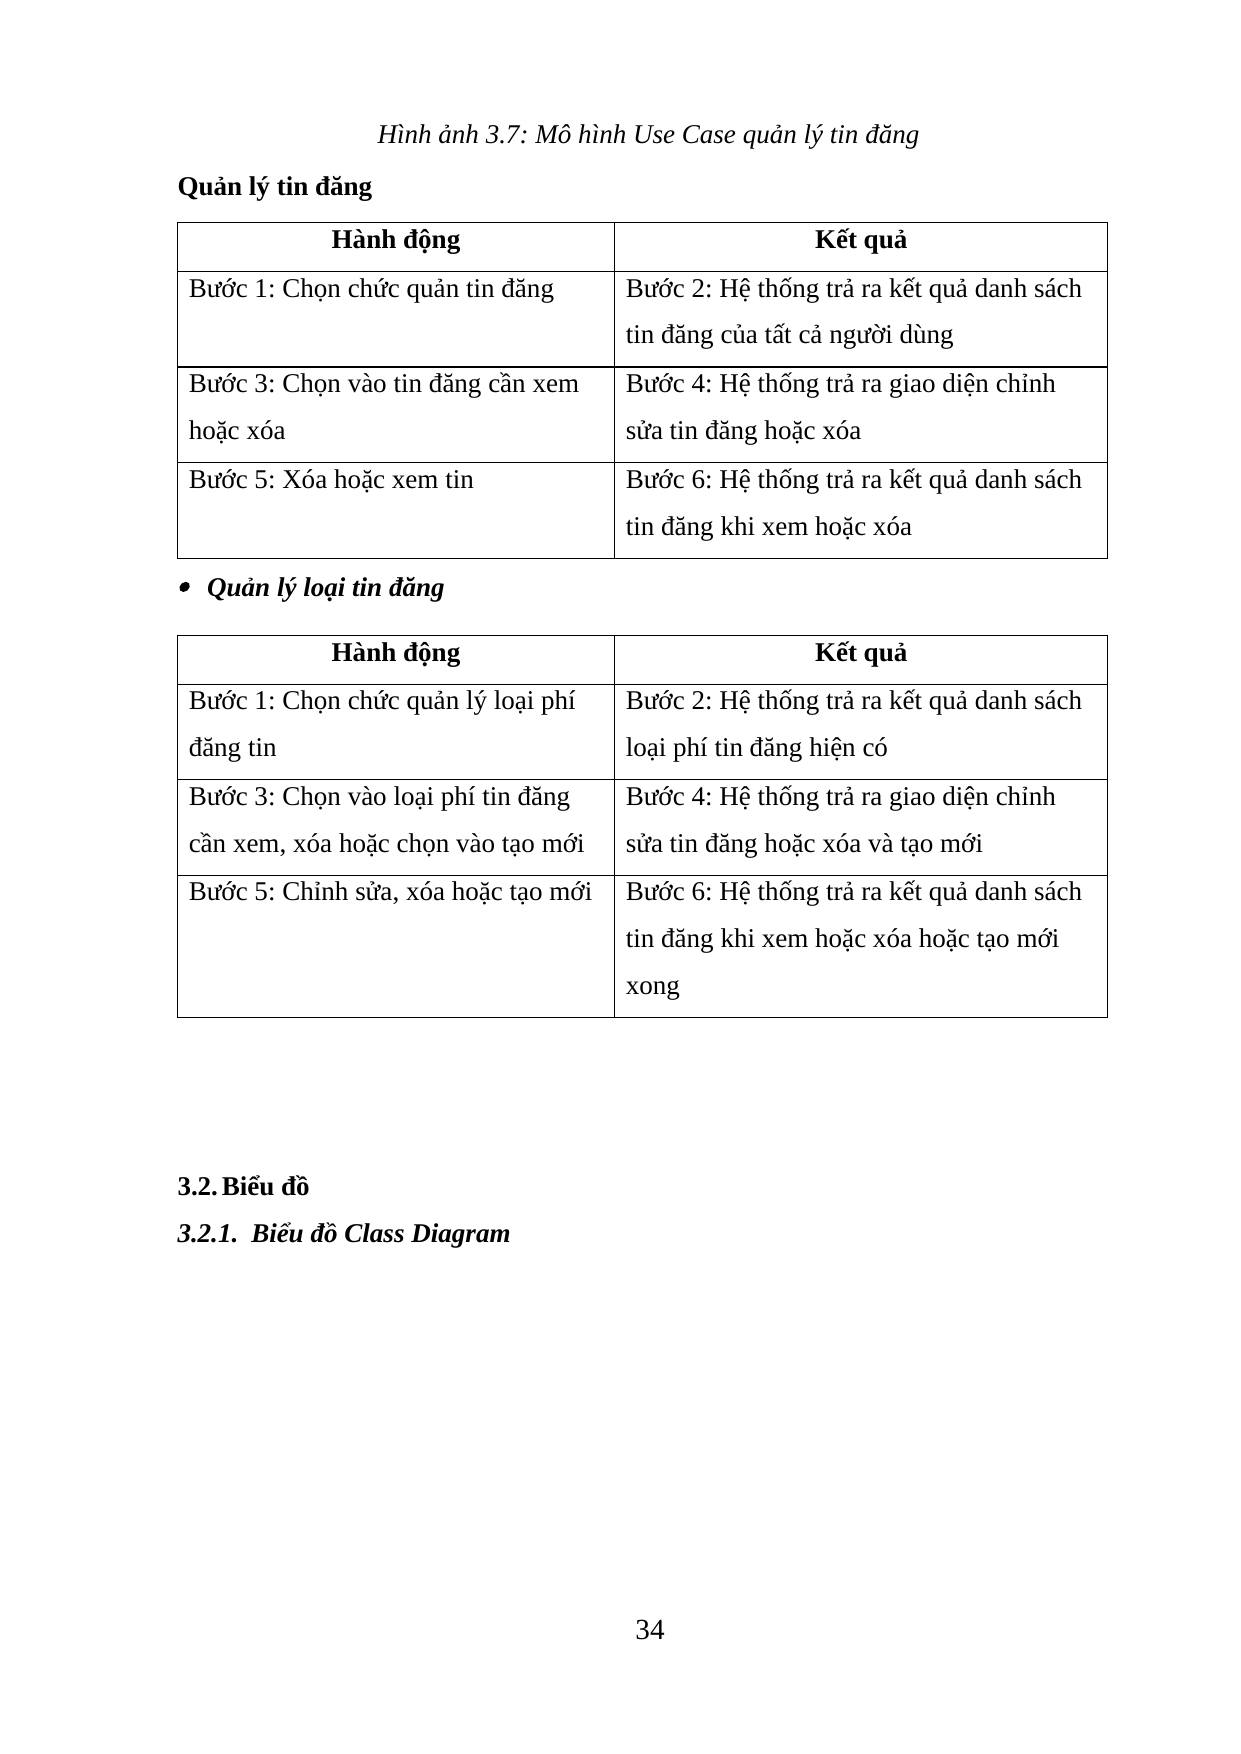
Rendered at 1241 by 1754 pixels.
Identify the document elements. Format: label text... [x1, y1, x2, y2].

table_cell Bước 2: Hệ thống trả ra kết quả danh sách tin đăng của tất cả người dùng [615, 272, 1107, 366]
list Quản lý loại tin đăng [177, 571, 1122, 602]
text Hình ảnh 3.7: Mô hình Use Case quản lý tin đăng [177, 118, 1122, 149]
table_cell Bước 6: Hệ thống trả ra kết quả danh sách tin đăng khi xem hoặc xóa hoặc tạo mới xong [615, 876, 1107, 1017]
table_cell Bước 4: Hệ thống trả ra giao diện chỉnh sửa tin đăng hoặc xóa và tạo mới [615, 780, 1107, 874]
table_header Kết quả [615, 223, 1107, 271]
table_cell Bước 5: Chỉnh sửa, xóa hoặc tạo mới [178, 876, 614, 1017]
table_cell Bước 5: Xóa hoặc xem tin [178, 463, 614, 557]
table_header Hành động [178, 636, 614, 683]
table_header Kết quả [615, 636, 1107, 683]
table_cell Bước 1: Chọn chức quản lý loại phí đăng tin [178, 685, 614, 779]
table_cell Bước 3: Chọn vào loại phí tin đăng cần xem, xóa hoặc chọn vào tạo mới [178, 780, 614, 874]
table_header Hành động [178, 223, 614, 271]
table_cell Bước 3: Chọn vào tin đăng cần xem hoặc xóa [178, 368, 614, 462]
table_cell Bước 2: Hệ thống trả ra kết quả danh sách loại phí tin đăng hiện có [615, 685, 1107, 779]
text Quản lý tin đăng [177, 170, 1122, 201]
table_cell Bước 4: Hệ thống trả ra giao diện chỉnh sửa tin đăng hoặc xóa [615, 368, 1107, 462]
table_cell Bước 1: Chọn chức quản tin đăng [178, 272, 614, 366]
table_cell Bước 6: Hệ thống trả ra kết quả danh sách tin đăng khi xem hoặc xóa [615, 463, 1107, 557]
list Biểu đồ [177, 1170, 1122, 1201]
list Biểu đồ Class Diagram [177, 1217, 1122, 1248]
